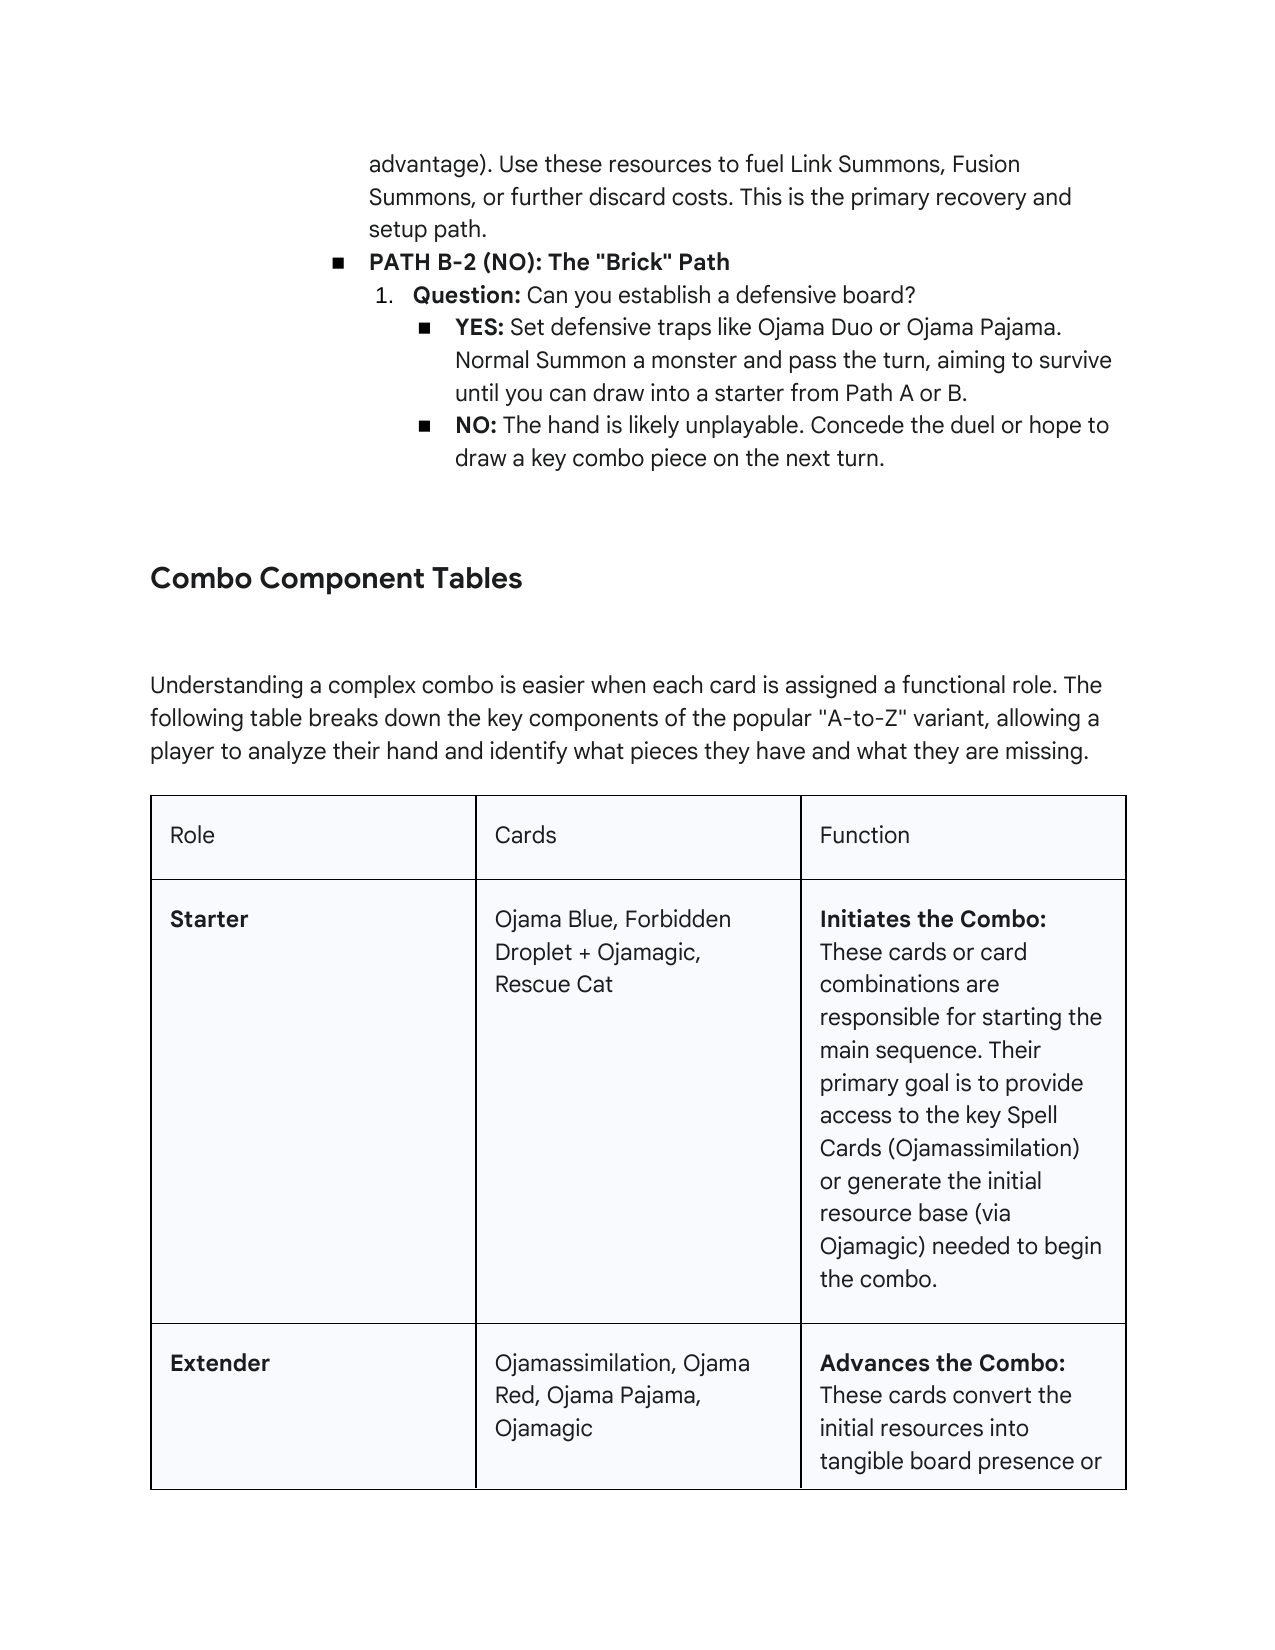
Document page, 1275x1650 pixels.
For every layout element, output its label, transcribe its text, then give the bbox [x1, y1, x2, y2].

subtitle Combo Component Tables [150, 560, 1125, 596]
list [331, 150, 1125, 244]
list NO: The hand is likely unplayable. Concede the duel or hope to draw a key combo piece on the next turn. [417, 412, 1125, 473]
table_cell Initiates the Combo: These cards or card combinations are responsible for starting the main sequence. Their primary goal is to provide access to the key Spell Cards (Ojamassimilation) or generate the initial resource base (via Ojamagic) needed to begin the combo. [802, 880, 1125, 1322]
table_header Cards [477, 796, 800, 879]
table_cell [802, 1324, 1125, 1488]
list PATH B-2 (NO): The "Brick" Path [331, 248, 1125, 277]
table_header Role [152, 796, 475, 879]
list Question: Can you establish a defensive board? [375, 281, 1125, 309]
table_cell Extender [152, 1324, 475, 1488]
list YES: Set defensive traps like Ojama Duo or Ojama Pajama. Normal Summon a monster and pass the turn, aiming to survive until you can draw into a starter from Path A or B. [417, 313, 1125, 408]
table_header Function [802, 796, 1125, 879]
text Understanding a complex combo is easier when each card is assigned a functional role. The following table breaks down the key components of the popular "A-to-Z" variant, allowing a player to analyze their hand and identify what pieces they have and what they are missing. [150, 672, 1125, 766]
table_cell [477, 1324, 800, 1488]
table_cell Ojama Blue, Forbidden Droplet + Ojamagic, Rescue Cat [477, 880, 800, 1322]
table_cell Starter [152, 880, 475, 1322]
